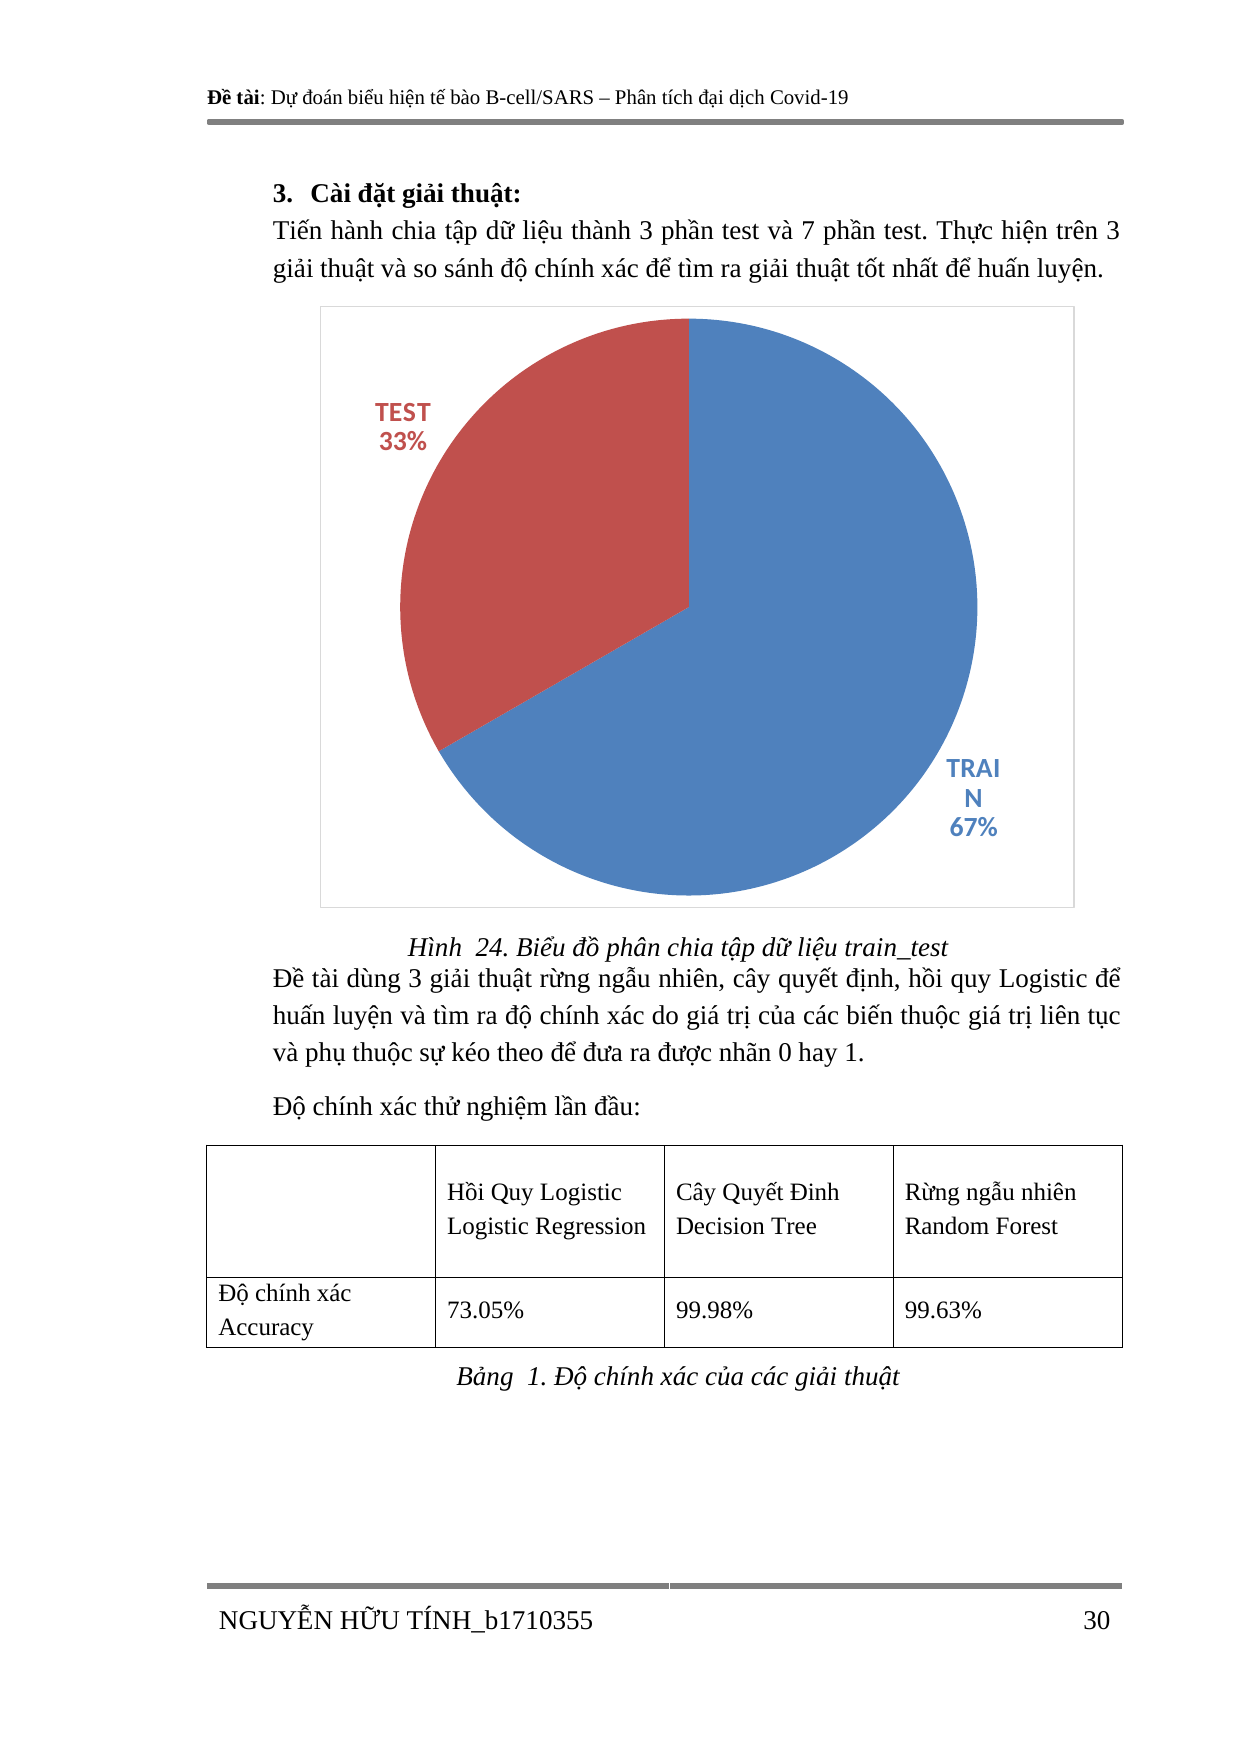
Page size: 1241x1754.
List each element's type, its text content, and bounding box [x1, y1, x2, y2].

table_cell 73.05% [436, 1278, 664, 1347]
table_cell Độ chính xác Accuracy [207, 1278, 435, 1347]
text Đề tài dùng 3 giải thuật rừng ngẫu nhiên, cây quyết định, hồi quy Logistic để huấn luyện và tìm ra độ chính xác do giá trị của các biến thuộc giá trị liên tục và phụ thuộc sự kéo theo để đưa ra được nhãn 0 hay 1. [273, 962, 1122, 1068]
table_header Hồi Quy Logistic Logistic Regression [436, 1146, 664, 1277]
table_header Cây Quyết Đinh Decision Tree [665, 1146, 893, 1277]
text Hình 24. Biểu đồ phân chia tập dữ liệu train_test [207, 931, 1122, 962]
text Tiến hành chia tập dữ liệu thành 3 phần test và 7 phần test. Thực hiện trên 3 giải thuật và so sánh độ chính xác để tìm ra giải thuật tốt nhất để huấn luyện. [273, 214, 1122, 283]
table_header Rừng ngẫu nhiên Random Forest [894, 1146, 1122, 1277]
table_cell 99.63% [894, 1278, 1122, 1347]
table_header [207, 1146, 435, 1277]
table_cell 99.98% [665, 1278, 893, 1347]
text Bảng 1. Độ chính xác của các giải thuật [207, 1360, 1122, 1392]
text Độ chính xác thử nghiệm lần đầu: [273, 1091, 1122, 1122]
subtitle Cài đặt giải thuật: [273, 177, 1122, 208]
